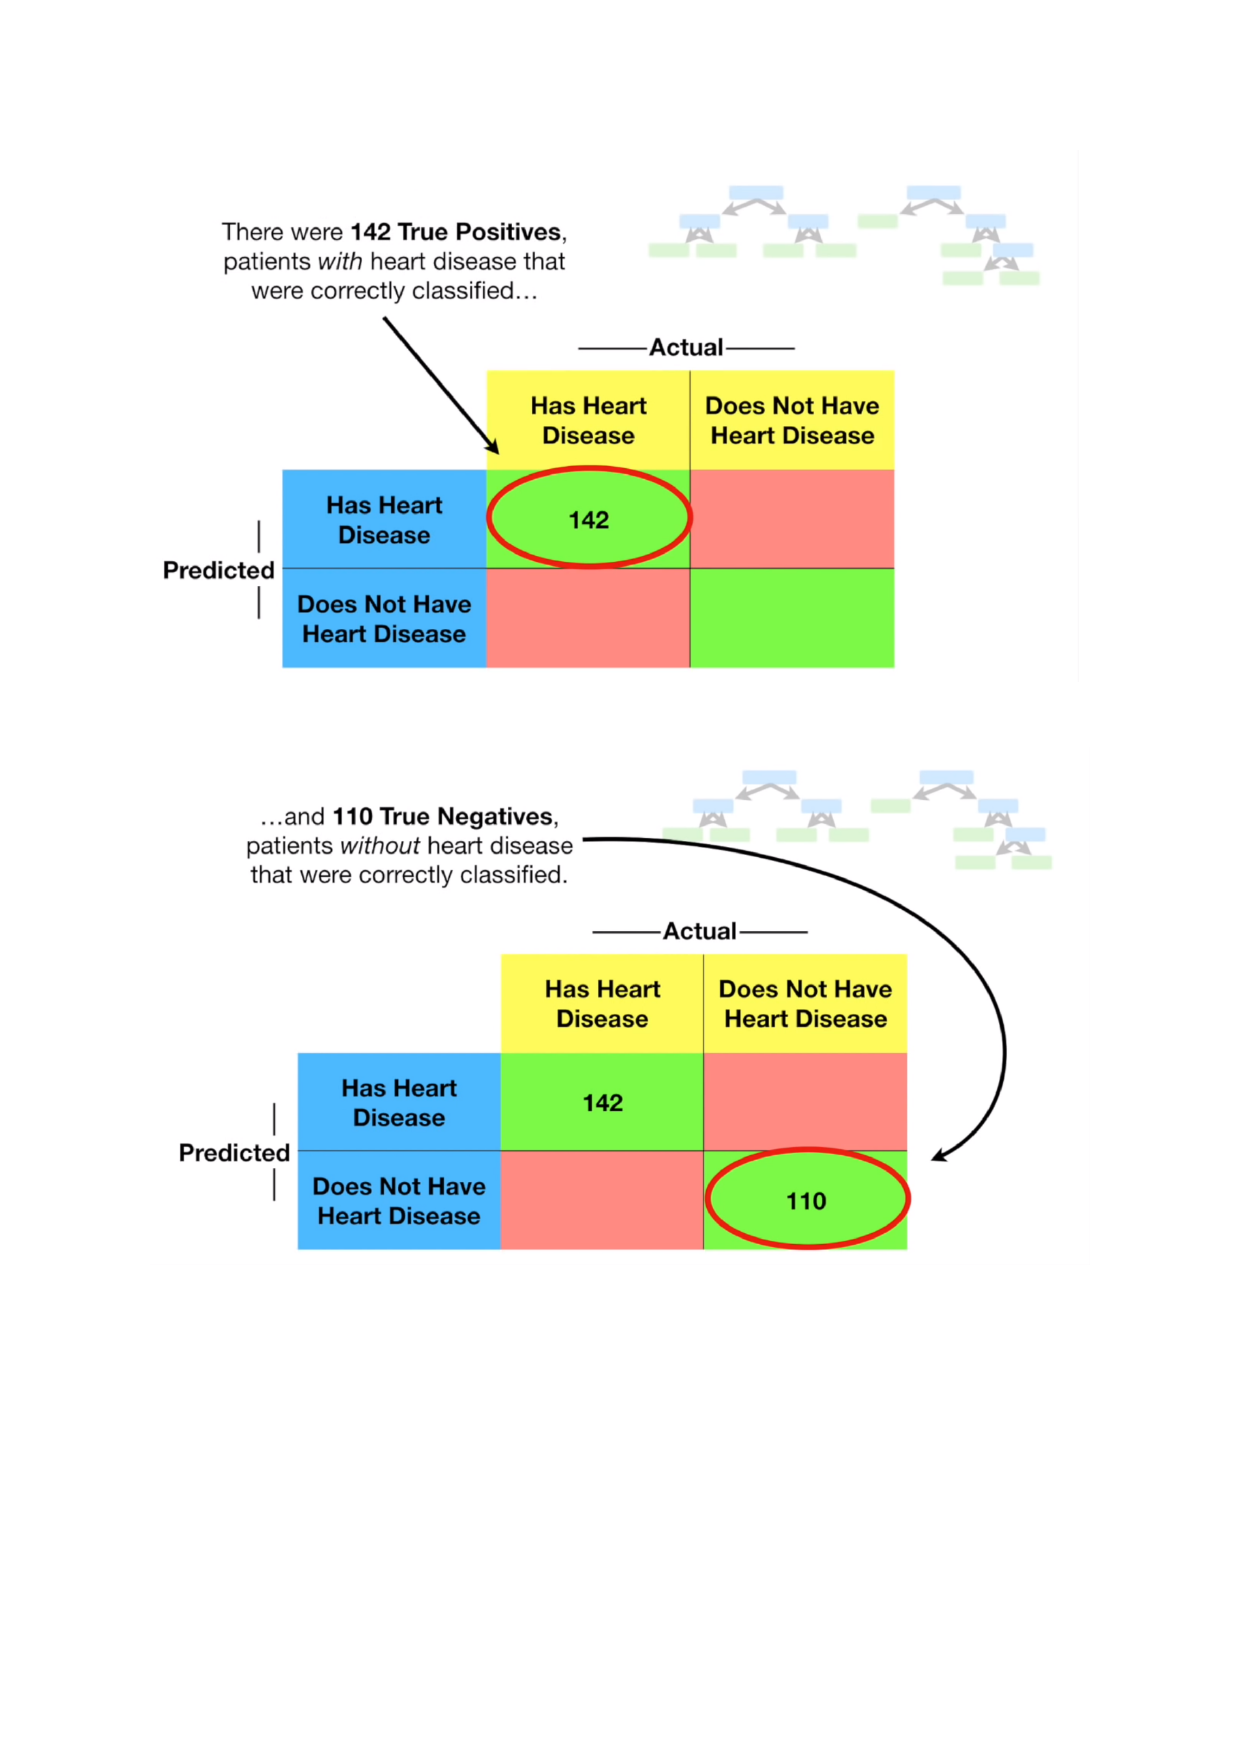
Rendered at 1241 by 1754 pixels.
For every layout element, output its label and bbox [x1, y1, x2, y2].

picture [150, 747, 1090, 1265]
picture [150, 150, 1088, 682]
